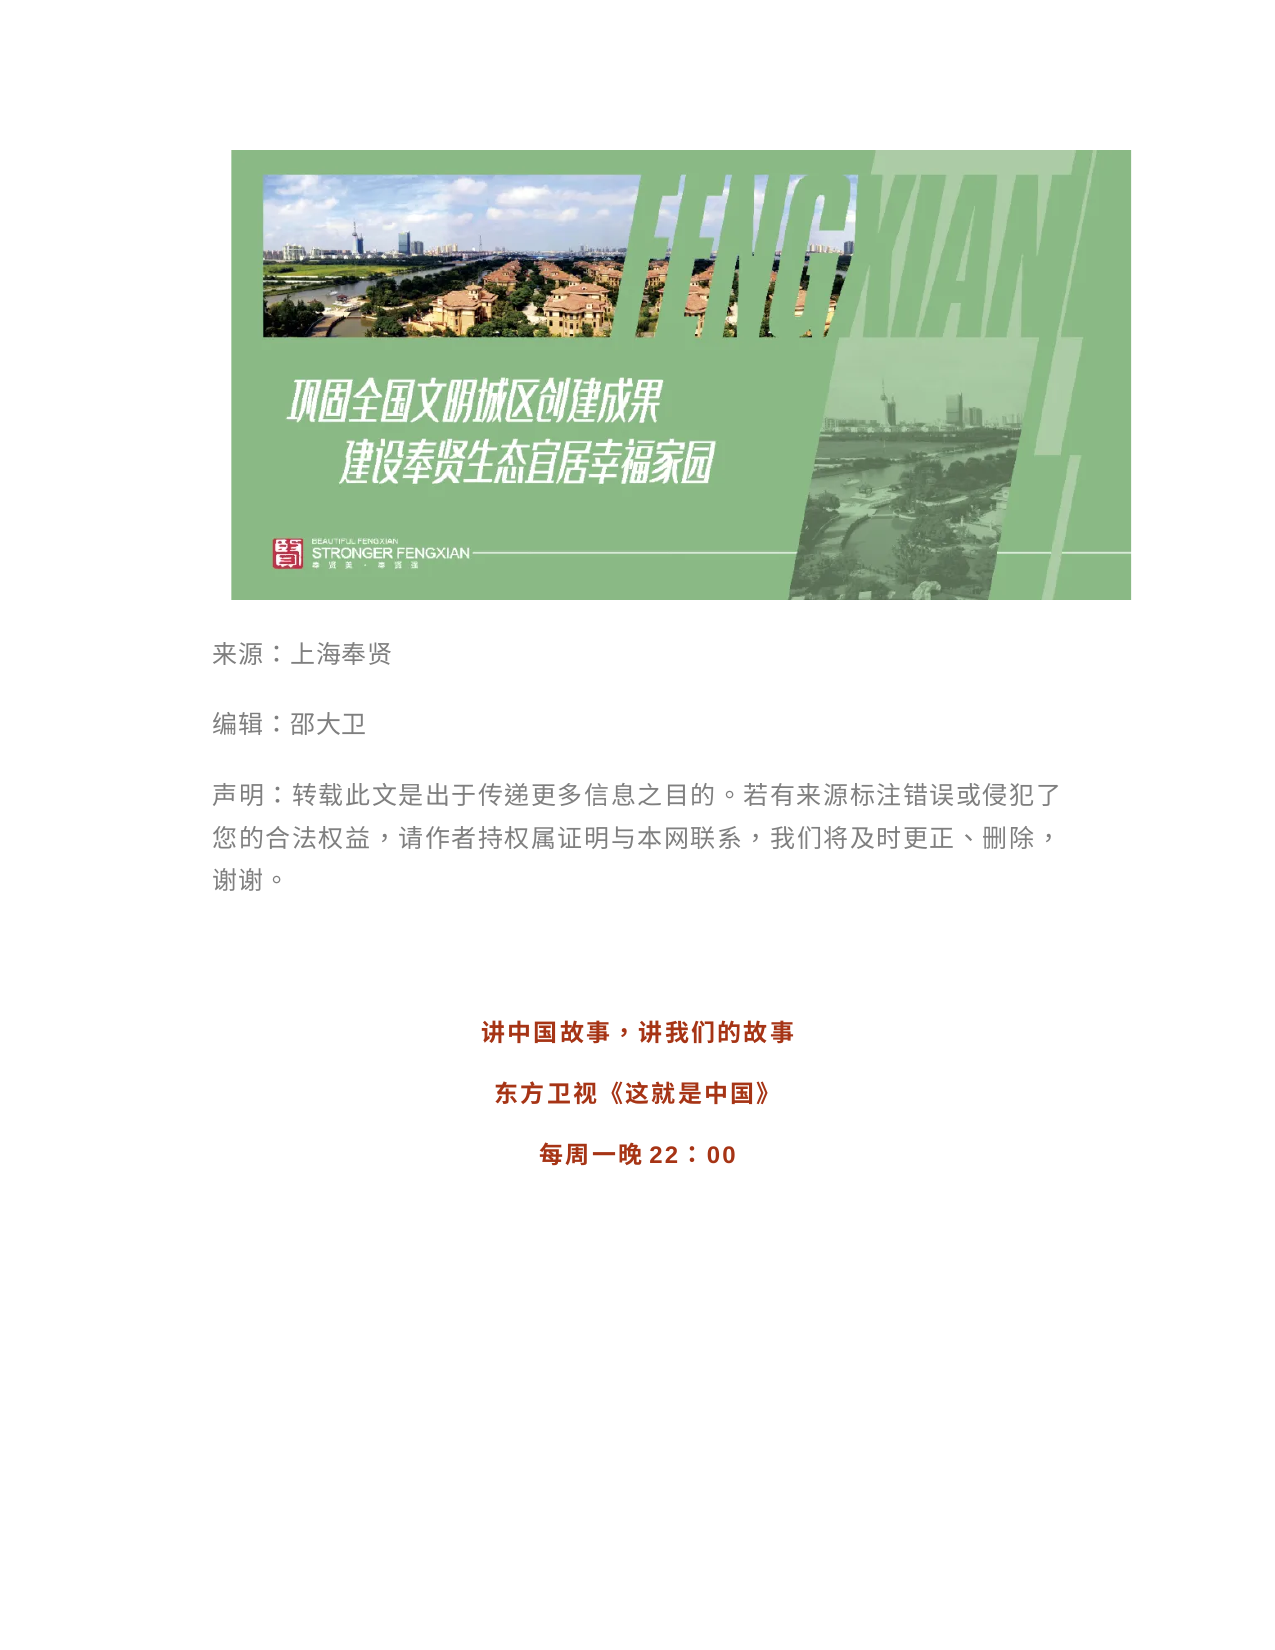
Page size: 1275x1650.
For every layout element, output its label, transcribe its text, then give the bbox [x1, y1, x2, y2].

text 来源：上海奉贤 [212, 628, 1062, 671]
text 每周一晚22：00 [212, 1117, 1062, 1171]
text 编辑：邵大卫 [212, 699, 1062, 741]
text 声明：转载此文是出于传递更多信息之目的。若有来源标注错误或侵犯了您的合法权益，请作者持权属证明与本网联系，我们将及时更正、删除，谢谢。 [212, 769, 1062, 897]
picture [231, 150, 1132, 600]
text 东方卫视《这就是中国》 [212, 1057, 1062, 1110]
text 讲中国故事，讲我们的故事 [212, 996, 1062, 1049]
